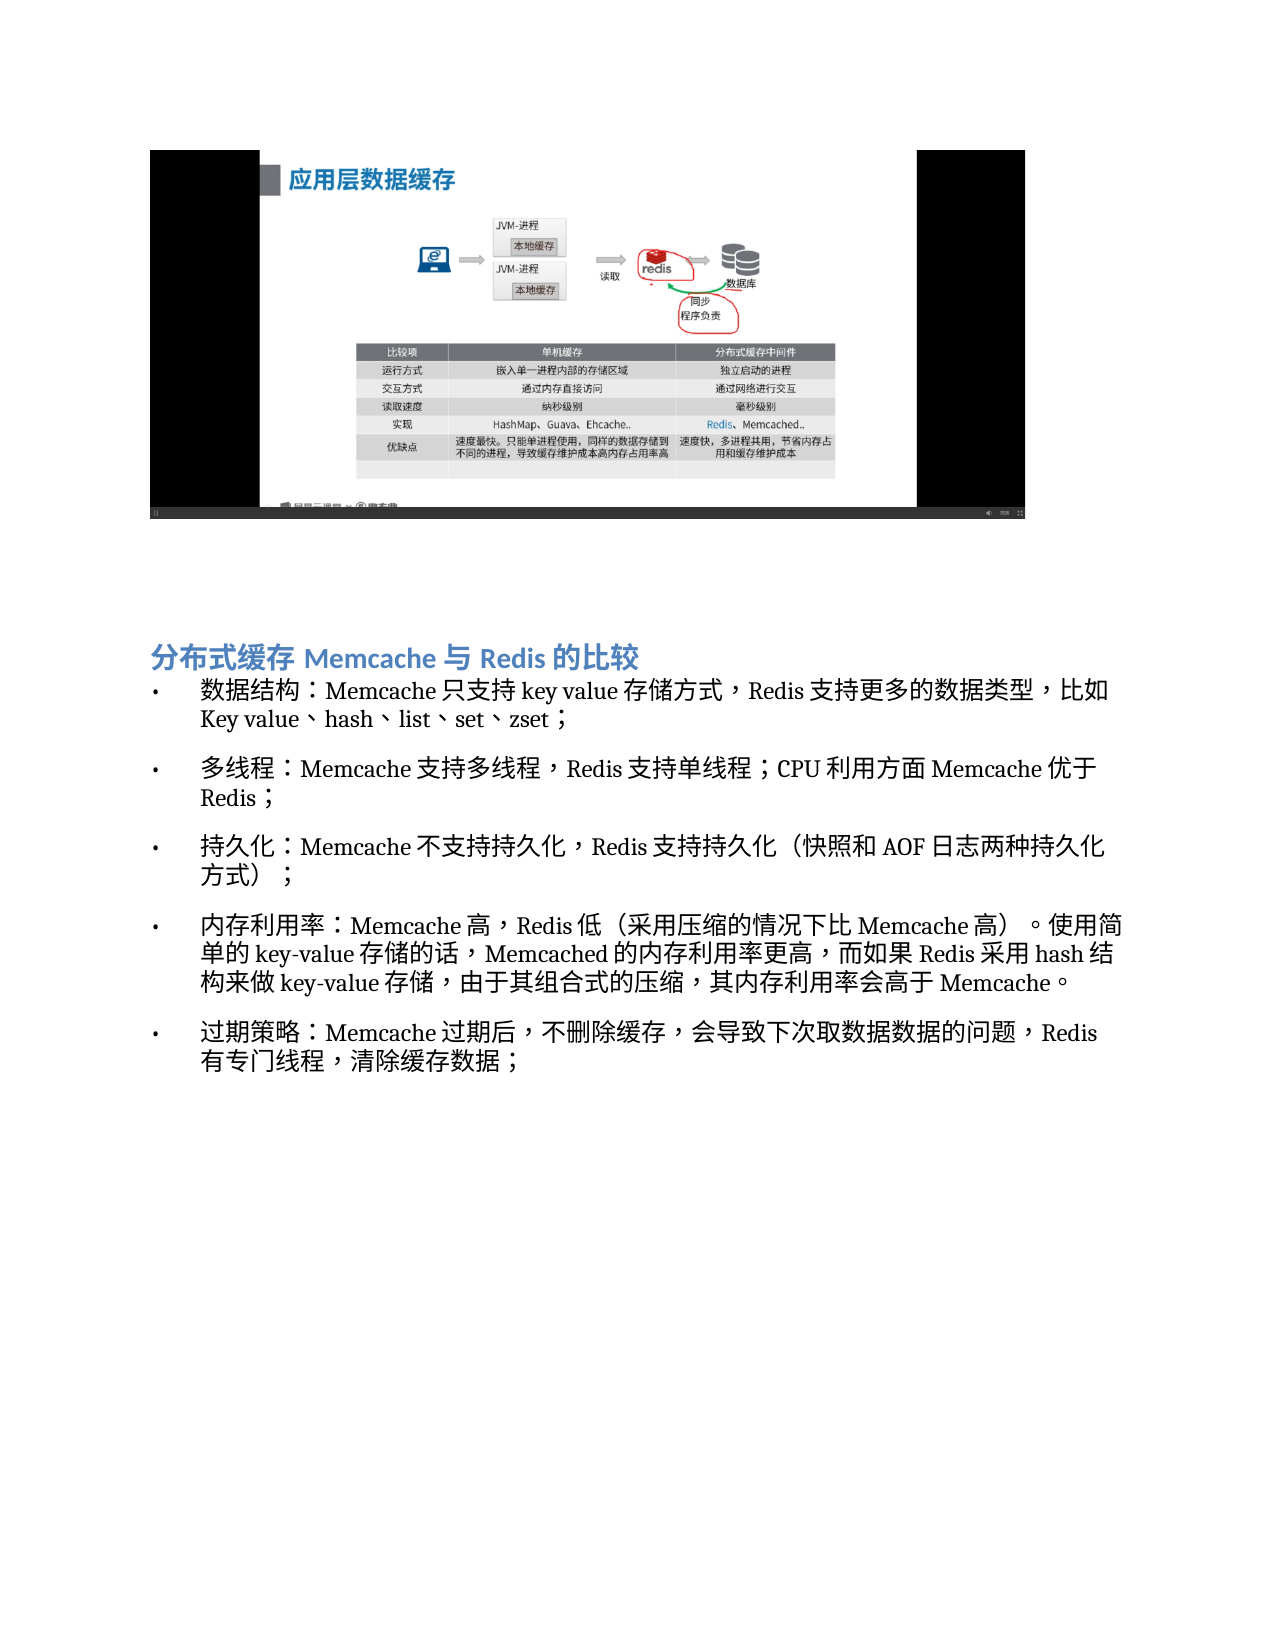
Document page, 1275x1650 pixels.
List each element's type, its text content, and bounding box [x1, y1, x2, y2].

subtitle 分布式缓存 Memcache 与 Redis 的比较 [150, 637, 1125, 677]
list 多线程：Memcache支持多线程，Redis支持单线程；CPU利用方面Memcache优于Redis； [150, 755, 1125, 812]
list 过期策略：Memcache过期后，不删除缓存，会导致下次取数据数据的问题，Redis有专门线程，清除缓存数据； [150, 1019, 1125, 1076]
picture [150, 150, 1025, 519]
list 内存利用率：Memcache高，Redis低（采用压缩的情况下比Memcache高）。使用简单的key-value存储的话，Memcached的内存利用率更高，而如果Redis采用hash结构来做key-value存储，由于其组合式的压缩，其内存利用率会高于Memcache。 [150, 912, 1125, 998]
list 持久化：Memcache不支持持久化，Redis支持持久化（快照和AOF日志两种持久化方式）； [150, 833, 1125, 891]
list 数据结构：Memcache只支持key value存储方式，Redis支持更多的数据类型，比如Key value、hash、list、set、zset； [150, 677, 1125, 734]
